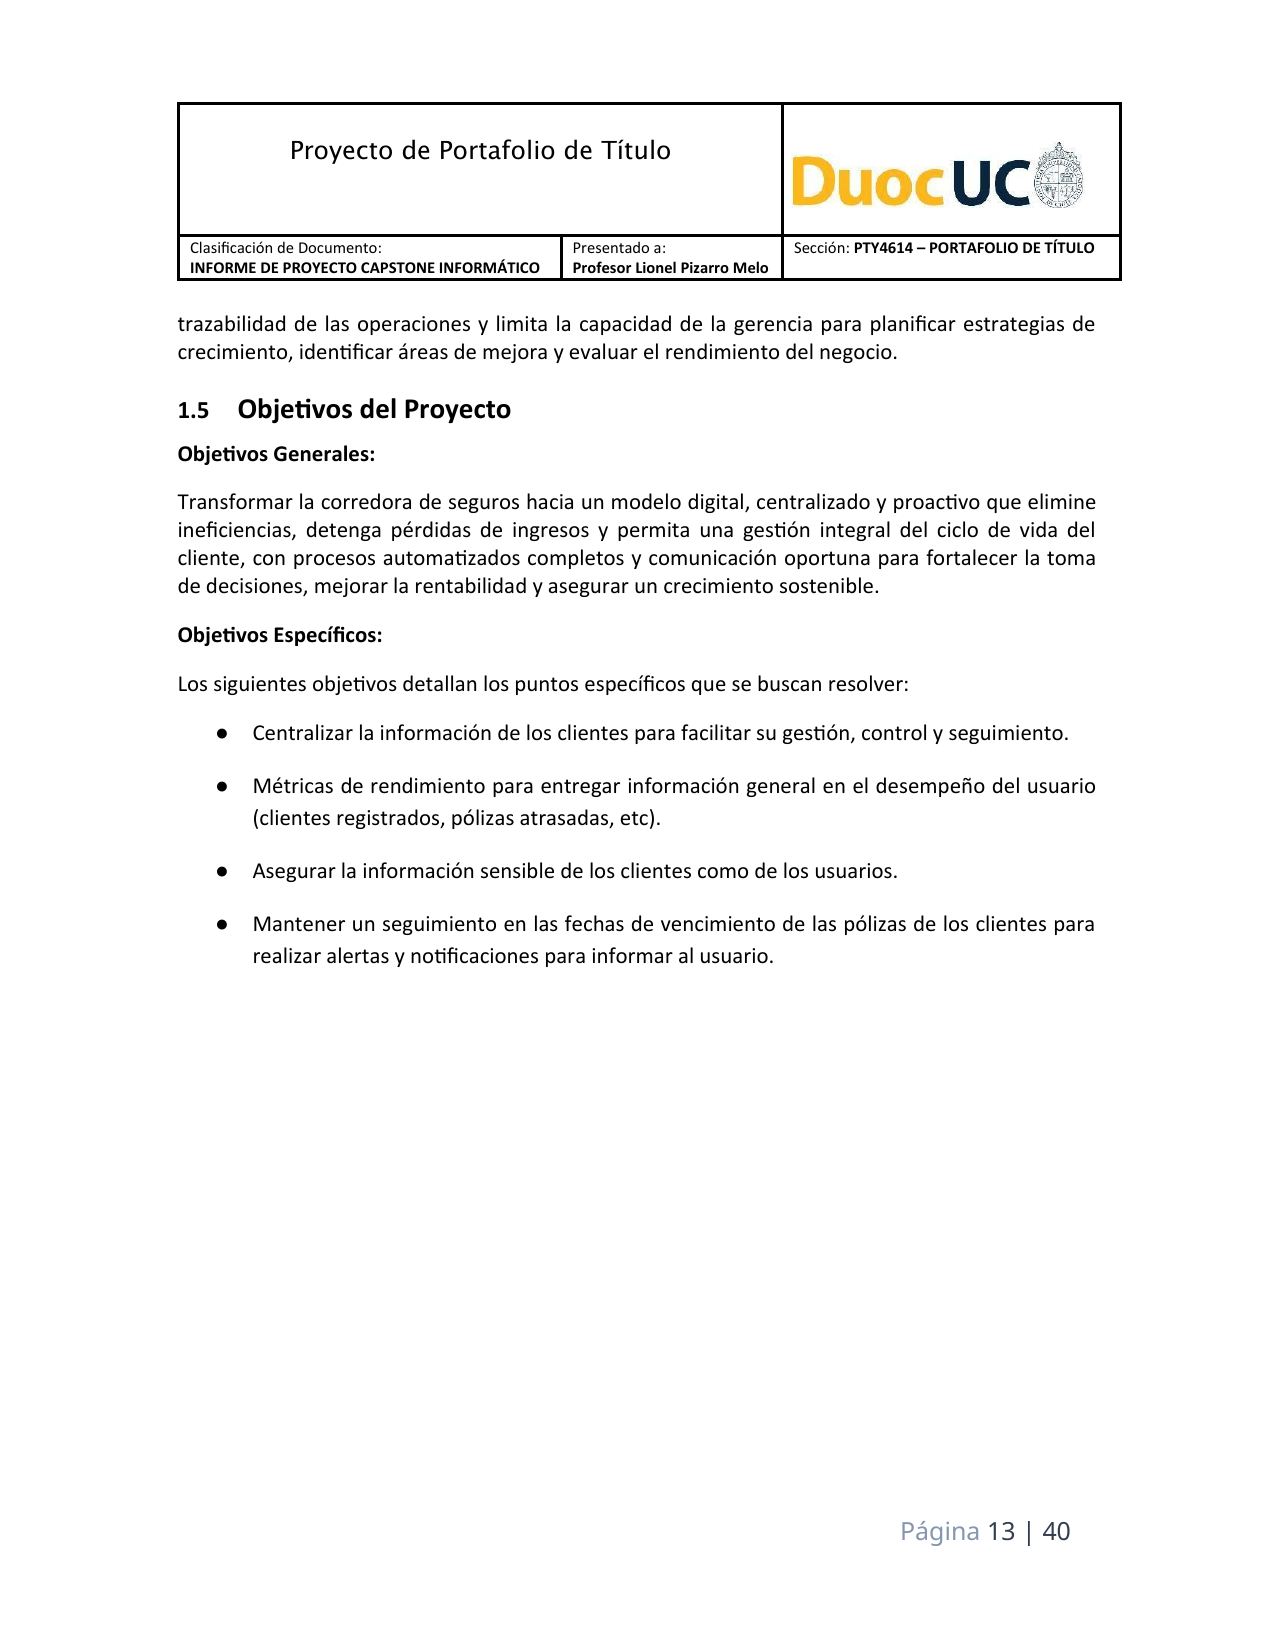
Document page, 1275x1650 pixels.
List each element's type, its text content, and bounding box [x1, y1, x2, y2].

subtitle Objetivos del Proyecto [177, 391, 1098, 426]
list Asegurar la información sensible de los clientes como de los usuarios. [215, 856, 1098, 884]
text Los siguientes objetivos detallan los puntos específicos que se buscan resolver: [177, 669, 1098, 697]
list Métricas de rendimiento para entregar información general en el desempeño del usuario (clientes registrados, pólizas atrasadas, etc). [215, 771, 1098, 831]
text Objetivos Específicos: [177, 620, 1098, 648]
text Objetivos Generales: [177, 439, 1098, 467]
text Transformar la corredora de seguros hacia un modelo digital, centralizado y proactivo que elimine ineficiencias, detenga pérdidas de ingresos y permita una gestión integral del ciclo de vida del cliente, con procesos automatizados completos y comunicación oportuna para fortalecer la toma de decisiones, mejorar la rentabilidad y asegurar un crecimiento sostenible. [177, 487, 1098, 599]
list Centralizar la información de los clientes para facilitar su gestión, control y seguimiento. [215, 718, 1098, 746]
list Mantener un seguimiento en las fechas de vencimiento de las pólizas de los clientes para realizar alertas y notificaciones para informar al usuario. [215, 909, 1098, 969]
picture [791, 141, 1085, 208]
